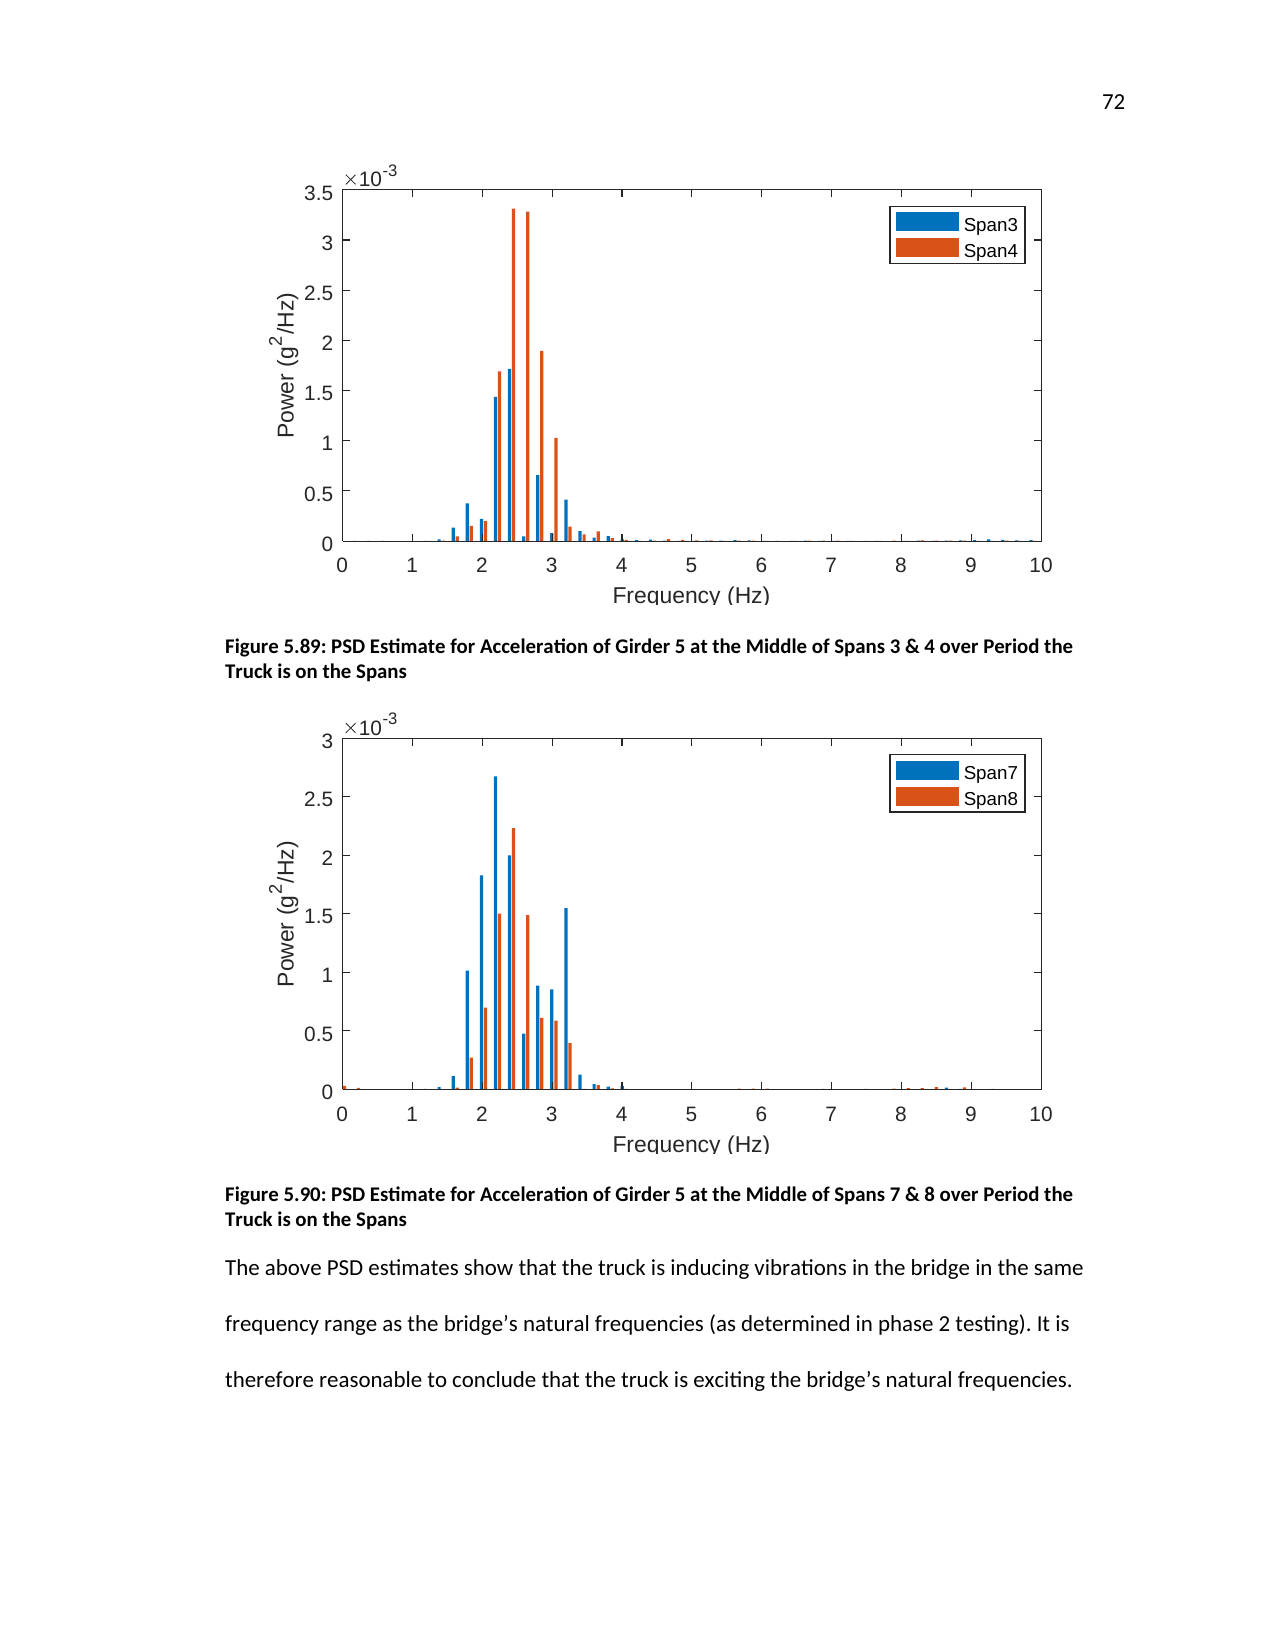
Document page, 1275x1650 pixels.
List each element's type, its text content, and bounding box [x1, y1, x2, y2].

text The above PSD estimates show that the truck is inducing vibrations in the bridge in the same frequency range as the bridge’s natural frequencies (as determined in phase 2 testing). It is therefore reasonable to conclude that the truck is exciting the bridge’s natural frequencies. [225, 1253, 1125, 1393]
